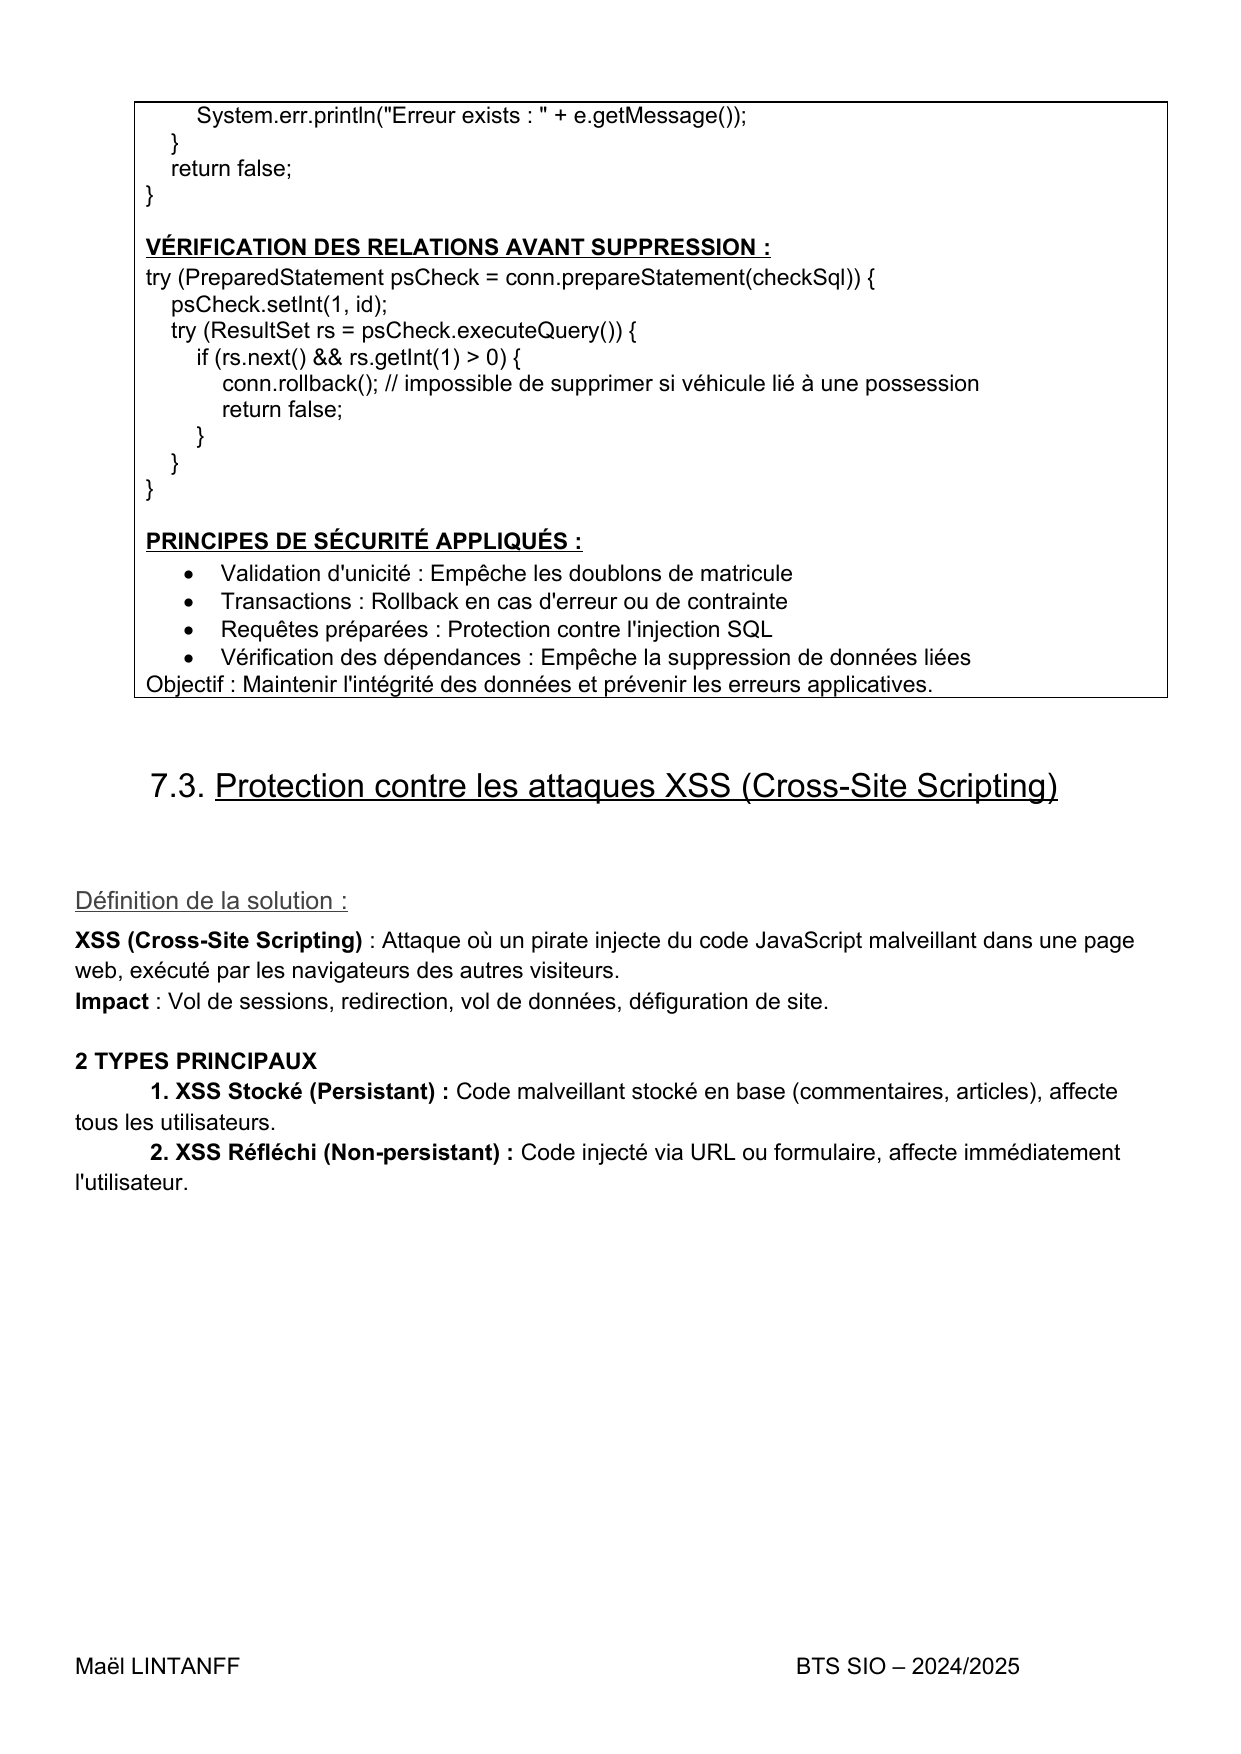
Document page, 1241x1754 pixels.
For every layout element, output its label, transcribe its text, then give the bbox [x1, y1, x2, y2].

text 2. XSS Réfléchi (Non-persistant) : Code injecté via URL ou formulaire, affecte immédiatement l'utilisateur. [75, 1139, 1165, 1195]
subtitle Définition de la solution : [75, 886, 1165, 915]
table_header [135, 103, 1167, 697]
text 1. XSS Stocké (Persistant) : Code malveillant stocké en base (commentaires, articles), affecte tous les utilisateurs. [75, 1078, 1165, 1135]
subtitle 7.3. Protection contre les attaques XSS (Cross-Site Scripting) [75, 766, 1165, 804]
text Impact : Vol de sessions, redirection, vol de données, défiguration de site. [75, 988, 1165, 1014]
text 2 TYPES PRINCIPAUX [75, 1048, 1165, 1074]
text XSS (Cross-Site Scripting) : Attaque où un pirate injecte du code JavaScript malveillant dans une page web, exécuté par les navigateurs des autres visiteurs. [75, 927, 1165, 984]
